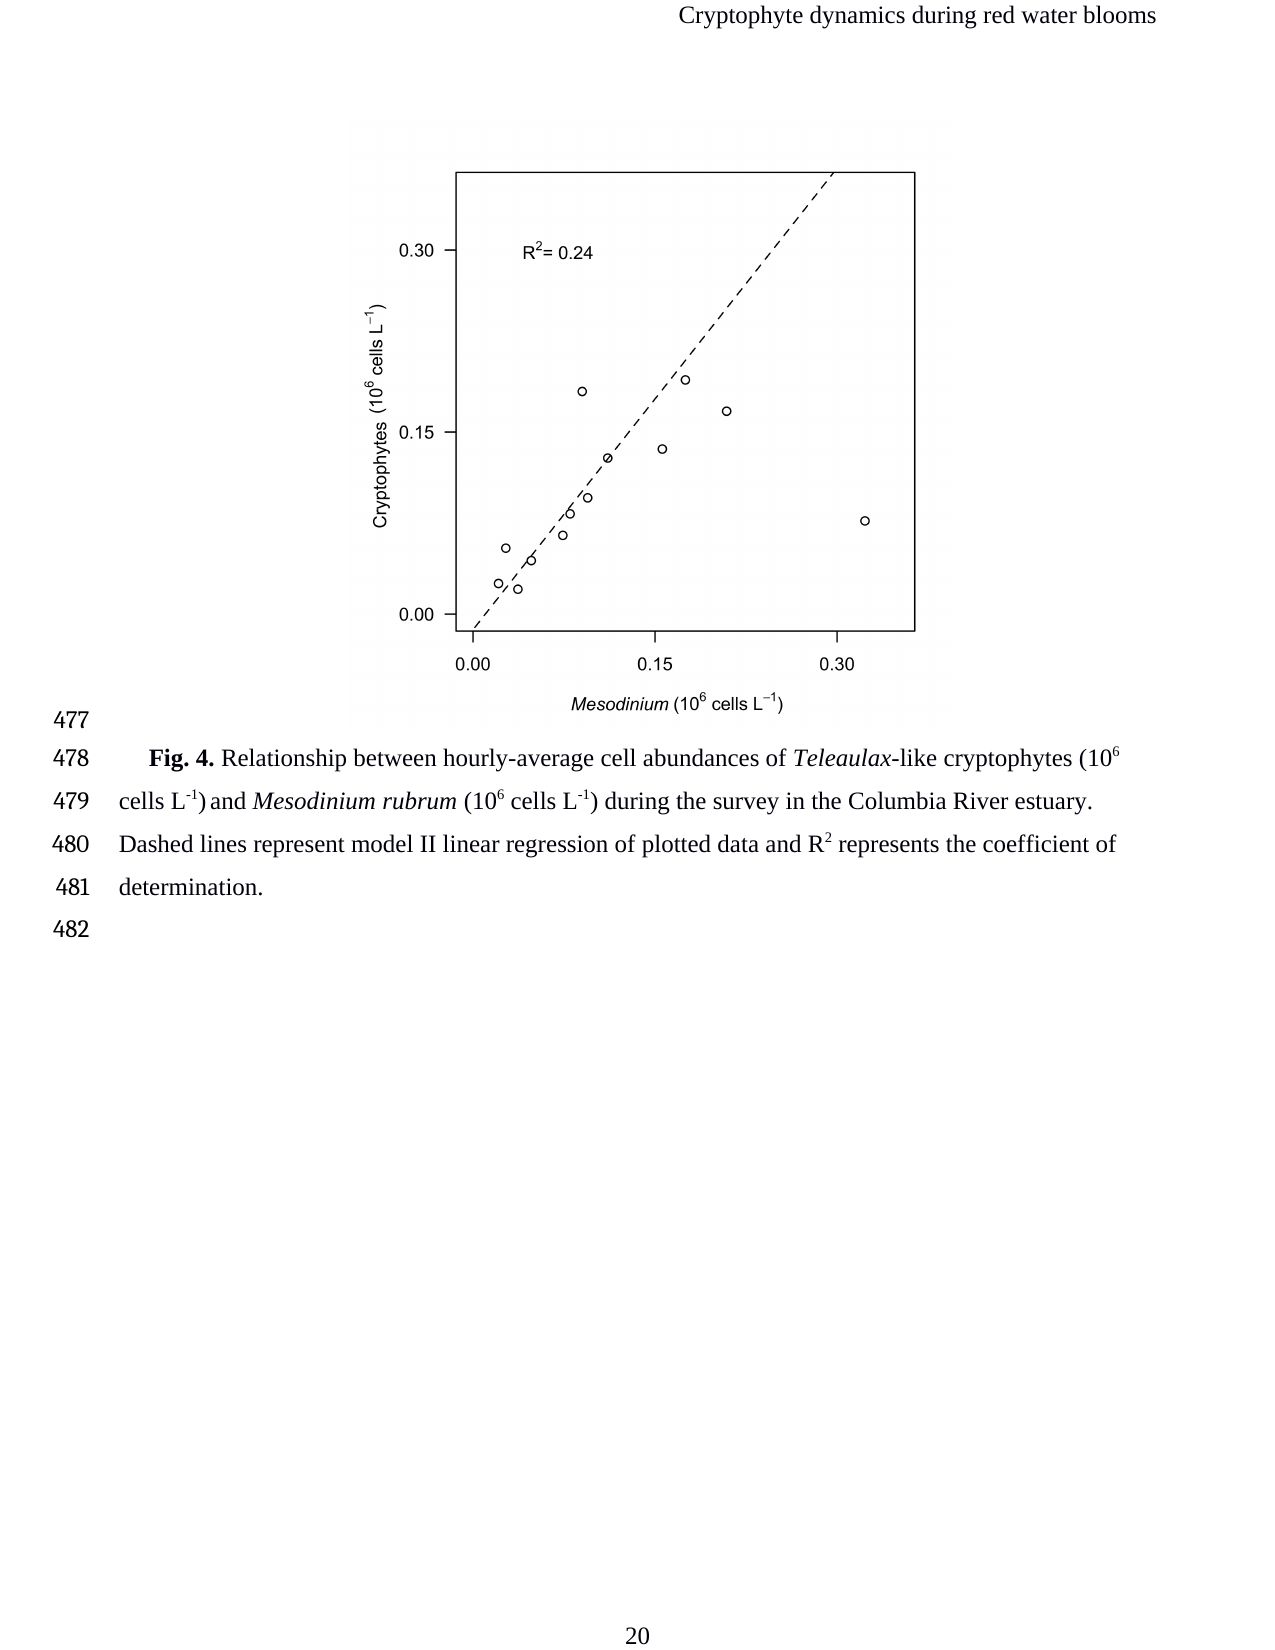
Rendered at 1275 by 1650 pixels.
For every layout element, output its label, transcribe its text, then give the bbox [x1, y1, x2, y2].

picture [347, 118, 958, 729]
text Fig. 4. Relationship between hourly-average cell abundances of Teleaulax-like cryptophytes (106 cells L-1) and Mesodinium rubrum (106 cells L-1) during the survey in the Columbia River estuary. Dashed lines represent model II linear regression of plotted data and R2 represents the coefficient of determination. [118, 743, 1156, 901]
